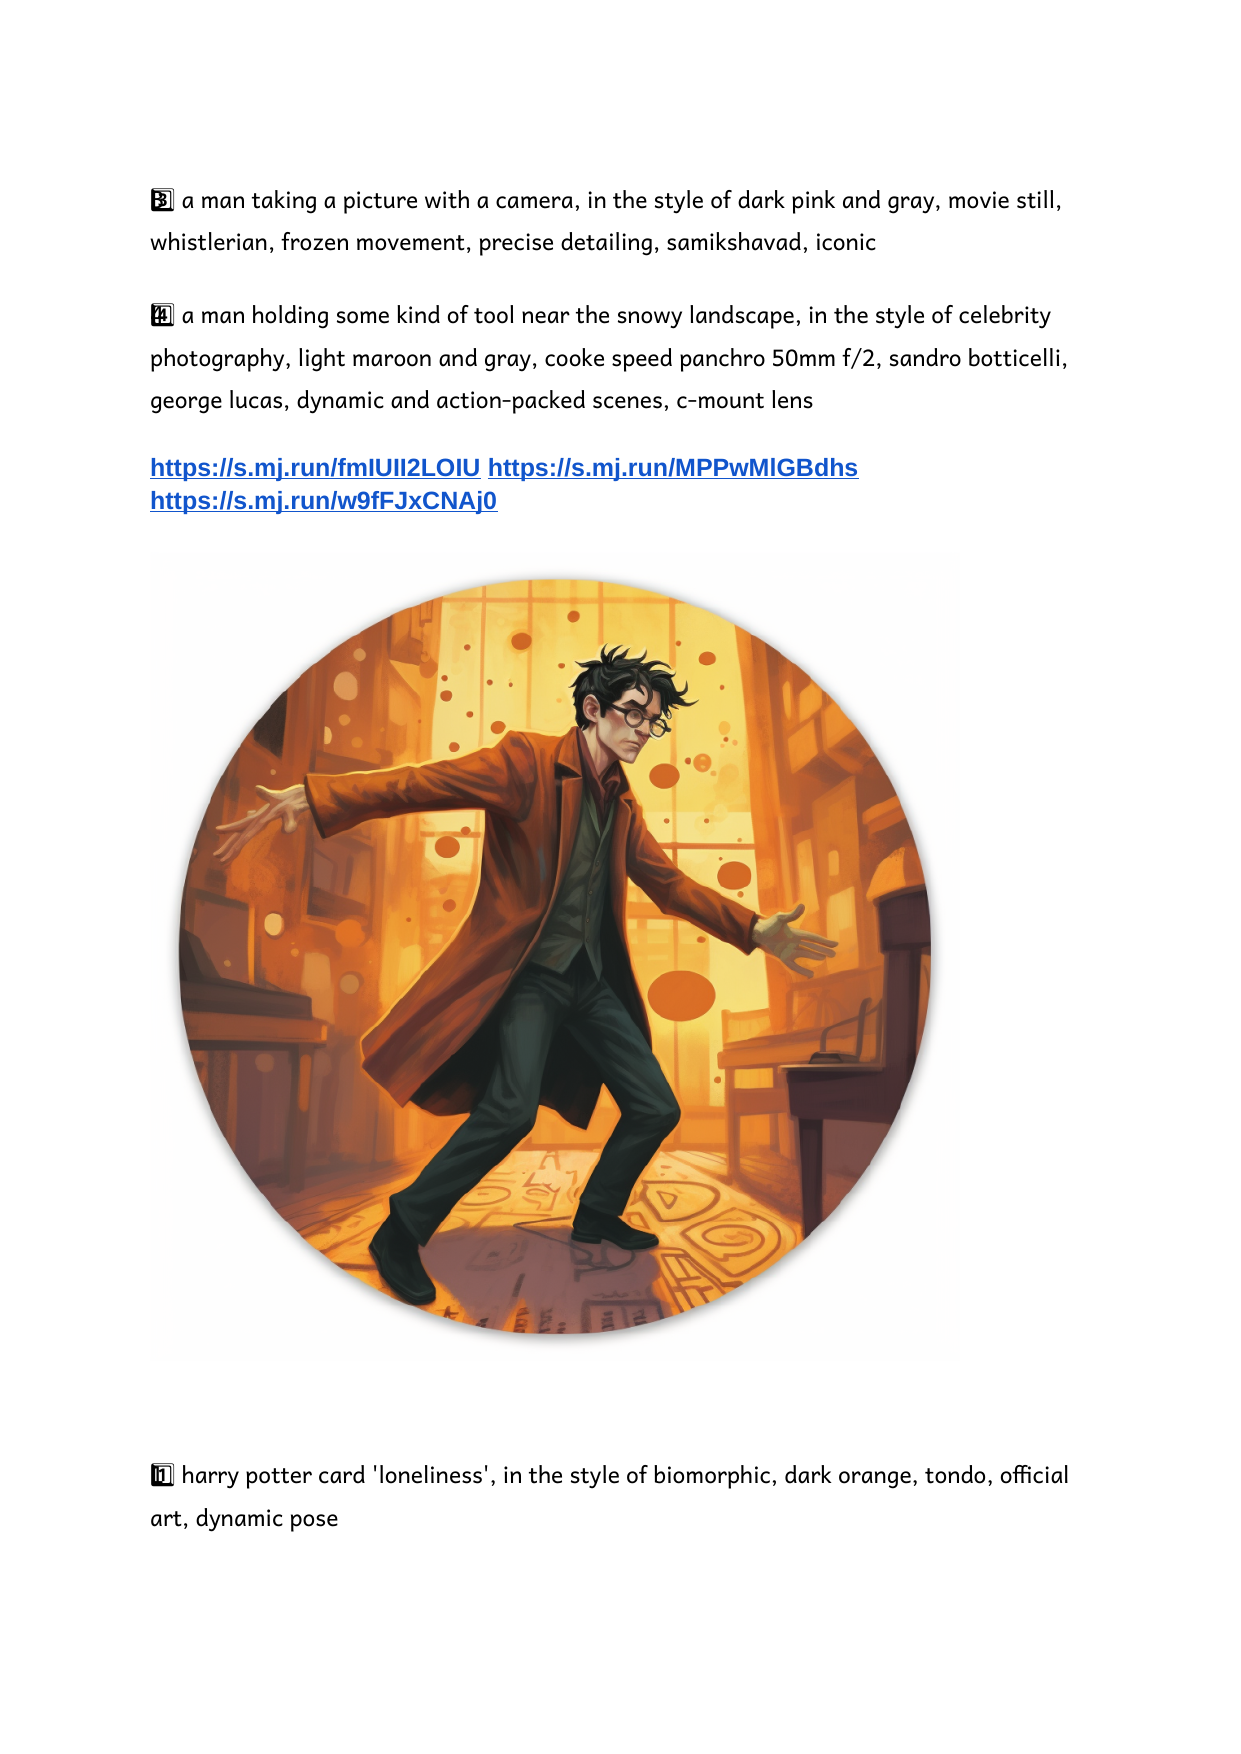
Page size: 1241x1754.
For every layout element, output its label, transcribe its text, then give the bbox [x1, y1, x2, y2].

text 4️⃣ a man holding some kind of tool near the snowy landscape, in the style of celebrity photography, light maroon and gray, cooke speed panchro 50mm f/2, sandro botticelli, george lucas, dynamic and action-packed scenes, c-mount lens [150, 295, 1090, 417]
text 3️⃣ a man taking a picture with a camera, in the style of dark pink and gray, movie still, whistlerian, frozen movement, precise detailing, samikshavad, iconic [150, 180, 1090, 260]
text 1️⃣ harry potter card 'loneliness', in the style of biomorphic, dark orange, tondo, official art, dynamic pose [150, 1456, 1090, 1535]
text https://s.mj.run/fmIUII2LOIU https://s.mj.run/MPPwMlGBdhs https://s.mj.run/w9fFJxCNAj0 [150, 453, 1090, 515]
picture [150, 552, 961, 1361]
